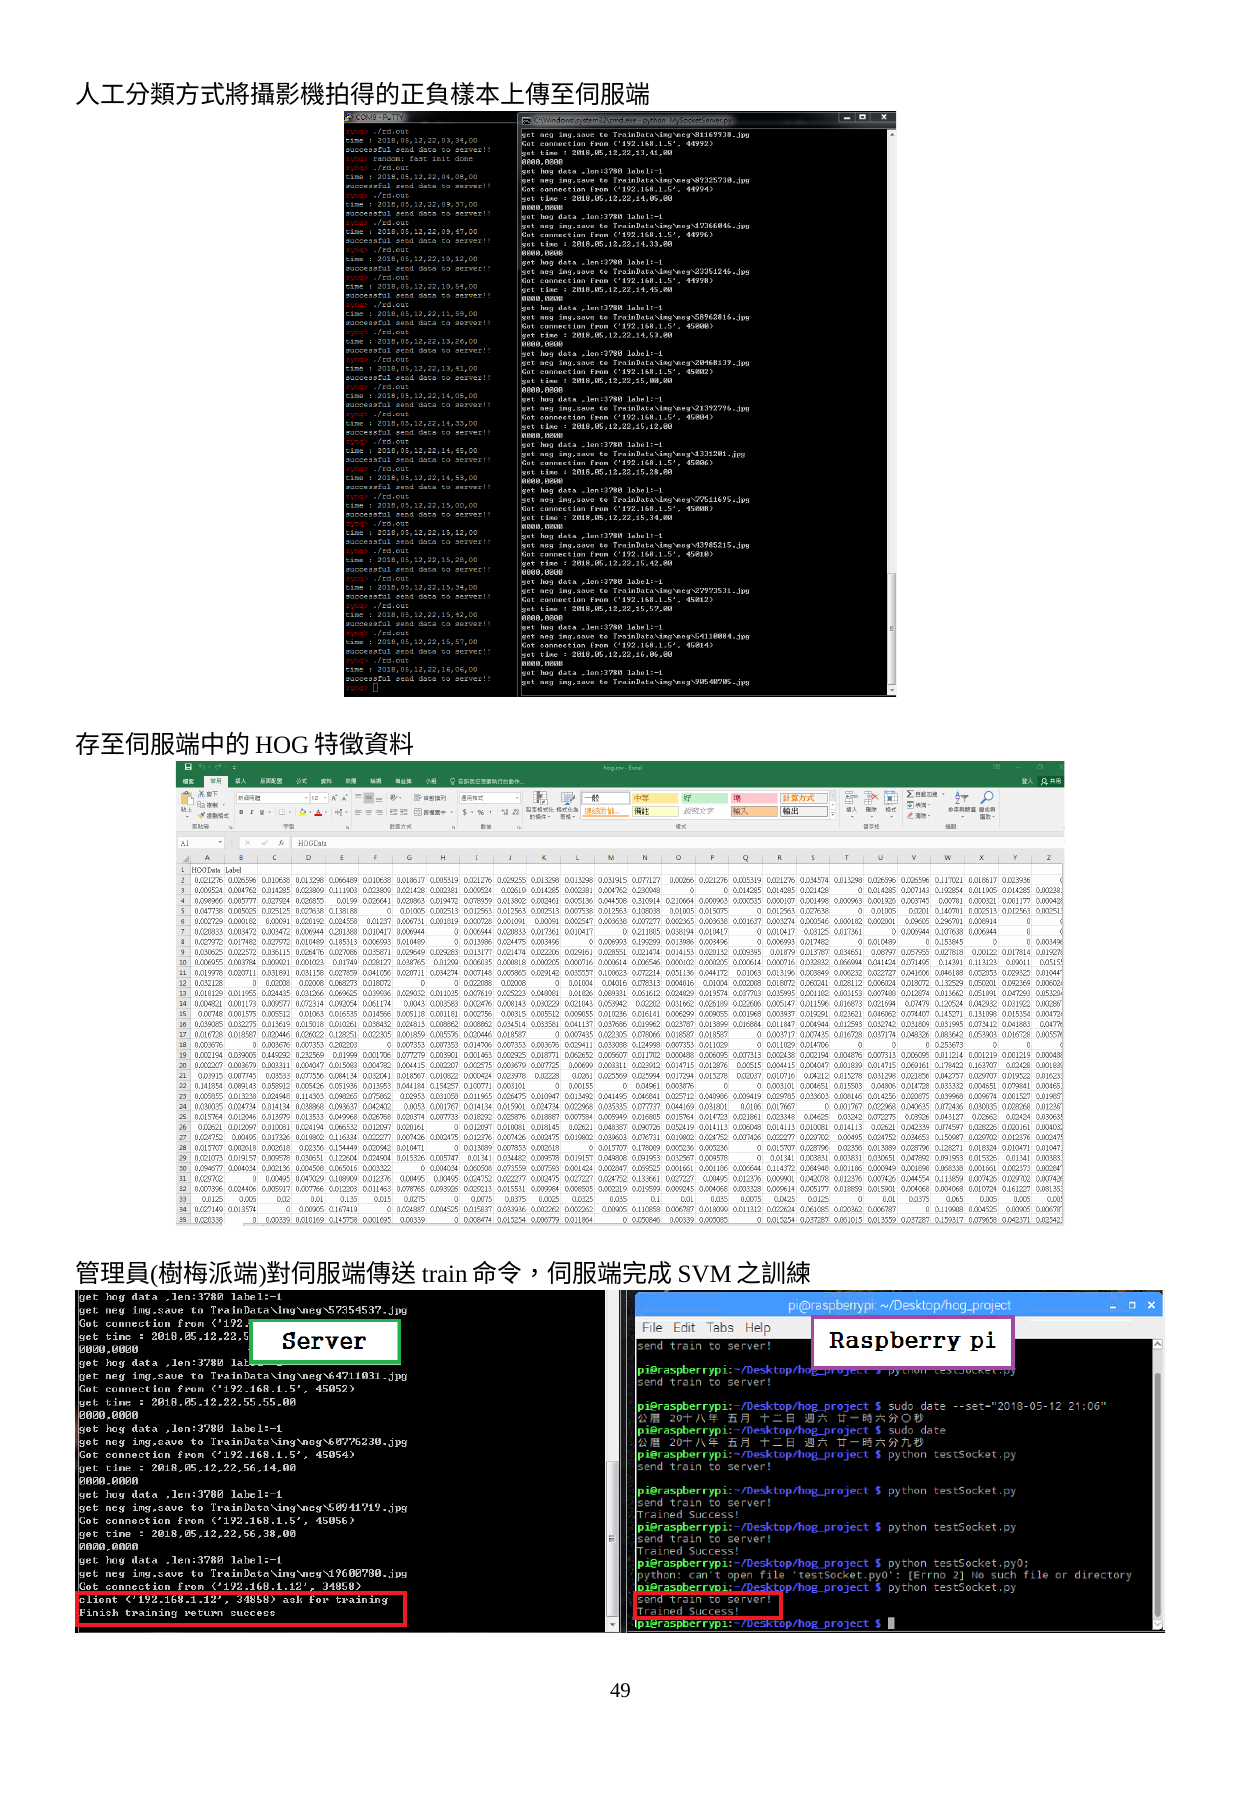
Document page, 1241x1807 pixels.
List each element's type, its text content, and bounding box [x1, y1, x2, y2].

picture [75, 1290, 1166, 1633]
text 人工分類方式將攝影機拍得的正負樣本上傳至伺服端 [75, 75, 1165, 111]
picture [175, 761, 1065, 1226]
text 存至伺服端中的HOG特徵資料 [75, 725, 1165, 761]
picture [344, 111, 897, 697]
text 管理員(樹梅派端)對伺服端傳送train命令，伺服端完成SVM之訓練 [75, 1254, 1165, 1290]
